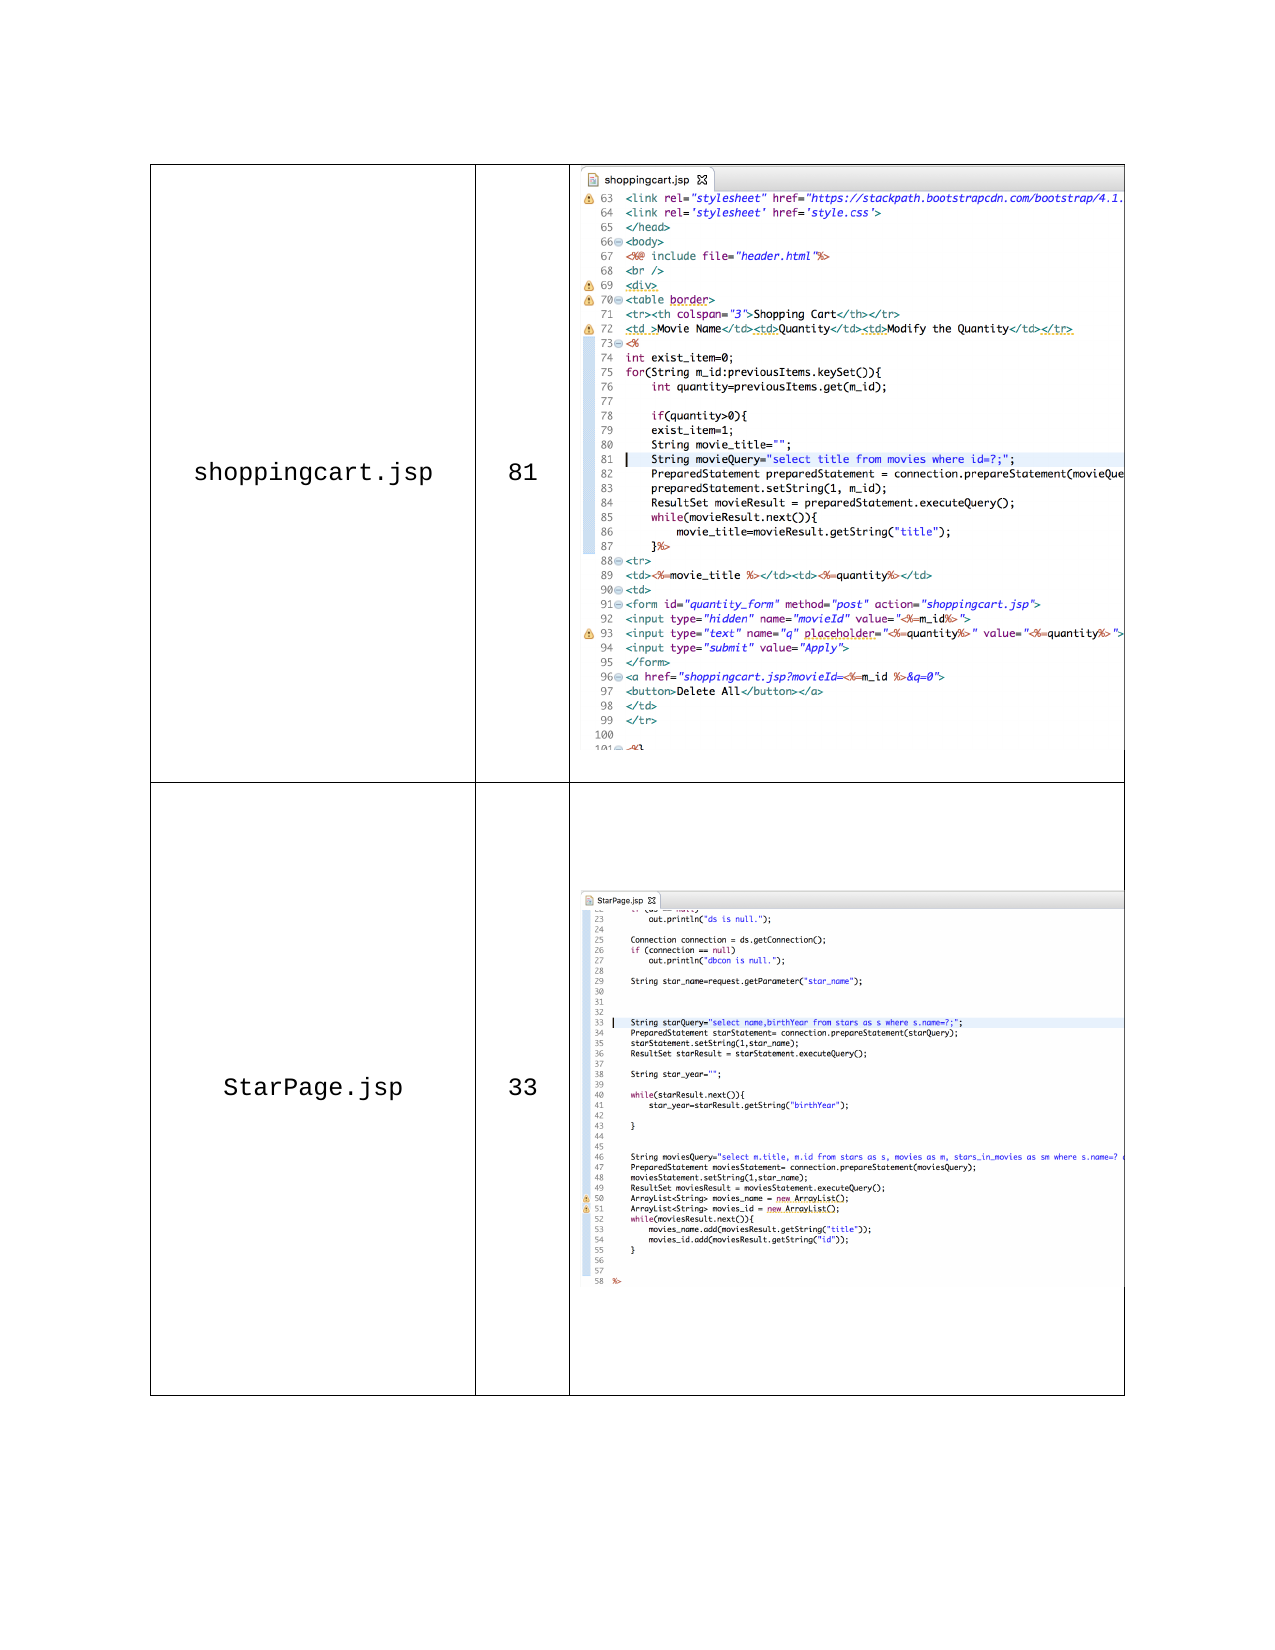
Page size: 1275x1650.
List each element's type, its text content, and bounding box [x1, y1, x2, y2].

table_cell [570, 783, 1124, 1395]
table_cell StarPage.jsp [151, 783, 475, 1395]
picture [580, 165, 1125, 750]
table_cell shoppingcart.jsp [151, 165, 475, 782]
table_cell 33 [476, 783, 569, 1395]
table_cell [570, 165, 1124, 782]
table_cell 81 [476, 165, 569, 782]
picture [580, 890, 1125, 1287]
